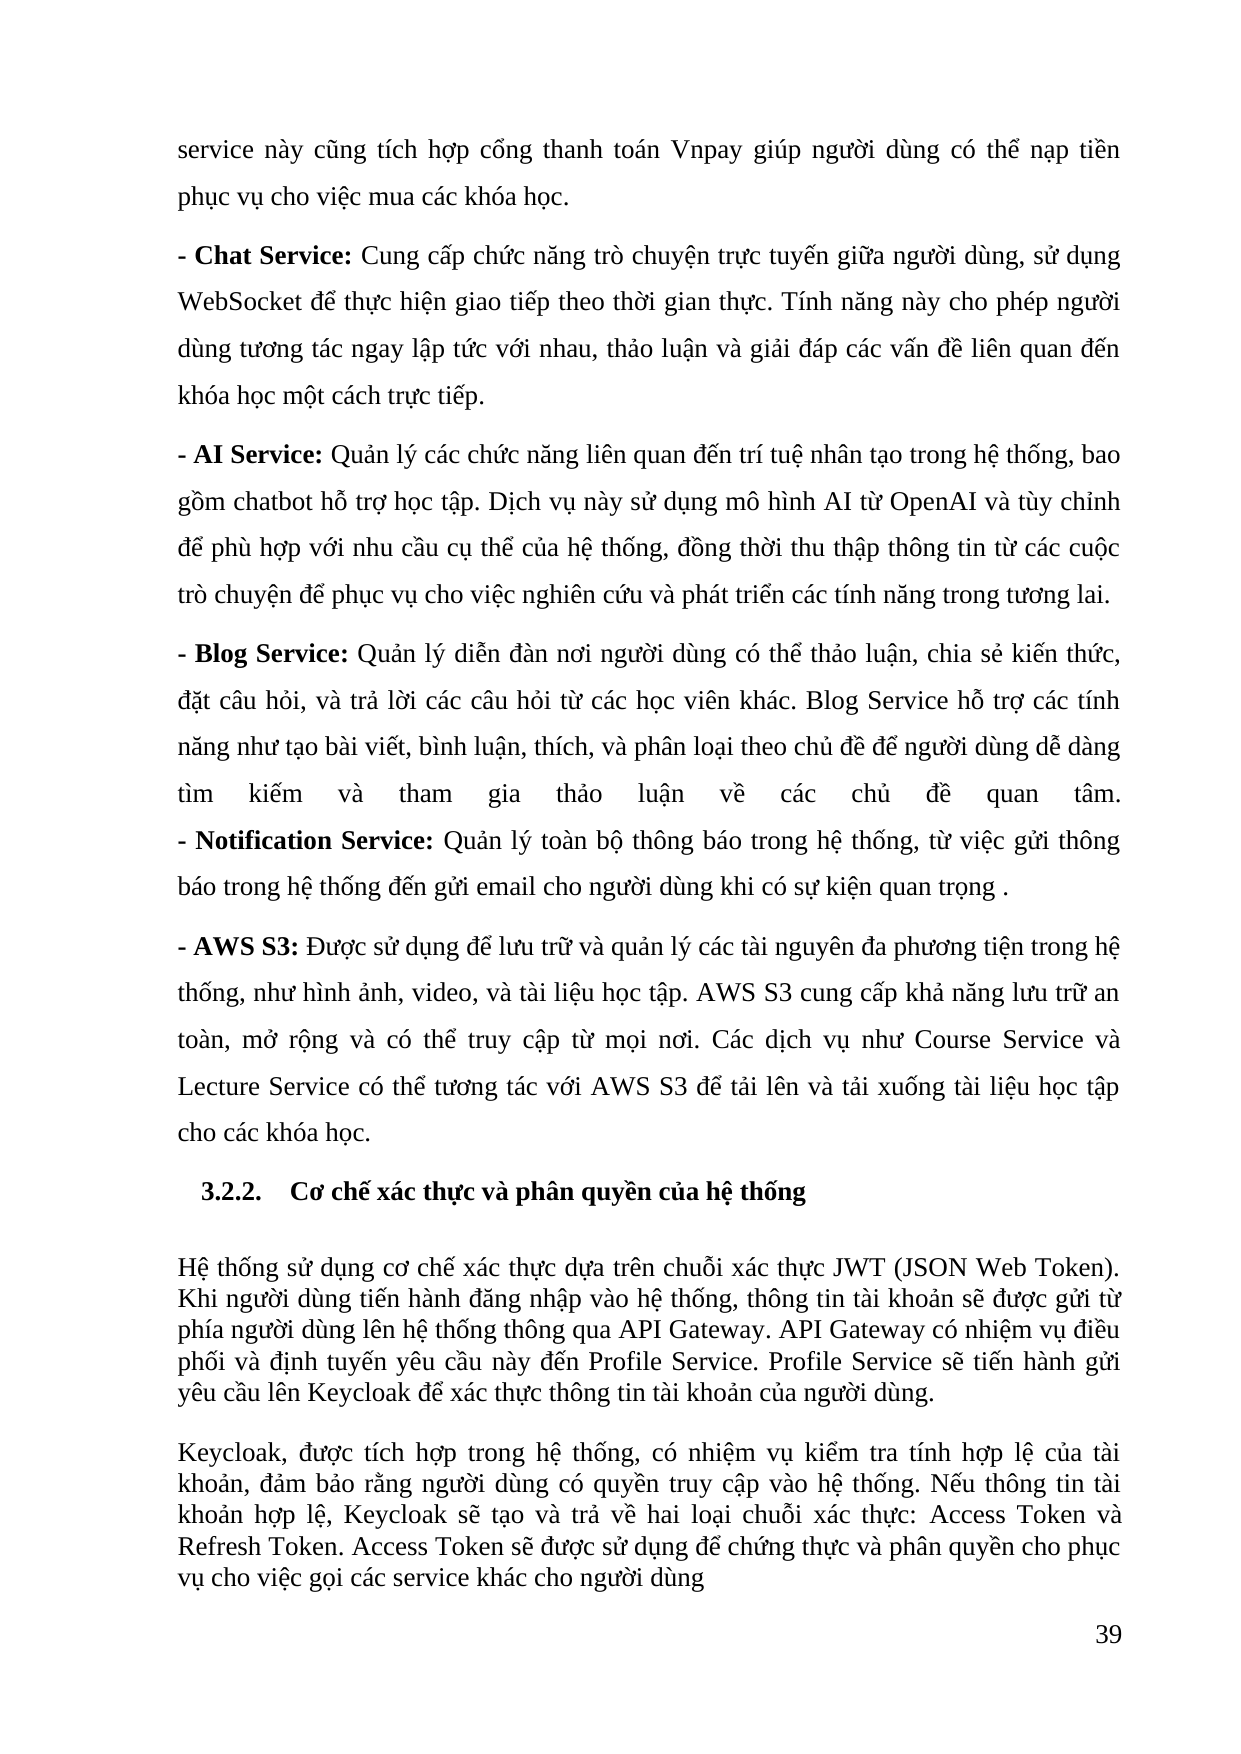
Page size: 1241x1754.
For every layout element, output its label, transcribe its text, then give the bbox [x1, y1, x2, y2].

text - Chat Service: Cung cấp chức năng trò chuyện trực tuyến giữa người dùng, sử dụng WebSocket để thực hiện giao tiếp theo thời gian thực. Tính năng này cho phép người dùng tương tác ngay lập tức với nhau, thảo luận và giải đáp các vấn đề liên quan đến khóa học một cách trực tiếp. [177, 239, 1122, 410]
subtitle Cơ chế xác thực và phân quyền của hệ thống [201, 1175, 1122, 1207]
text - Blog Service: Quản lý diễn đàn nơi người dùng có thể thảo luận, chia sẻ kiến thức, đặt câu hỏi, và trả lời các câu hỏi từ các học viên khác. Blog Service hỗ trợ các tính năng như tạo bài viết, bình luận, thích, và phân loại theo chủ đề để người dùng dễ dàng tìm kiếm và tham gia thảo luận về các chủ đề quan tâm. - Notification Service: Quản lý toàn bộ thông báo trong hệ thống, từ việc gửi thông báo trong hệ thống đến gửi email cho người dùng khi có sự kiện quan trọng . [177, 637, 1122, 902]
text Hệ thống sử dụng cơ chế xác thực dựa trên chuỗi xác thực JWT (JSON Web Token). Khi người dùng tiến hành đăng nhập vào hệ thống, thông tin tài khoản sẽ được gửi từ phía người dùng lên hệ thống thông qua API Gateway. API Gateway có nhiệm vụ điều phối và định tuyến yêu cầu này đến Profile Service. Profile Service sẽ tiến hành gửi yêu cầu lên Keycloak để xác thực thông tin tài khoản của người dùng. [177, 1251, 1122, 1407]
text Keycloak, được tích hợp trong hệ thống, có nhiệm vụ kiểm tra tính hợp lệ của tài khoản, đảm bảo rằng người dùng có quyền truy cập vào hệ thống. Nếu thông tin tài khoản hợp lệ, Keycloak sẽ tạo và trả về hai loại chuỗi xác thực: Access Token và Refresh Token. Access Token sẽ được sử dụng để chứng thực và phân quyền cho phục vụ cho việc gọi các service khác cho người dùng [177, 1436, 1122, 1592]
text - AI Service: Quản lý các chức năng liên quan đến trí tuệ nhân tạo trong hệ thống, bao gồm chatbot hỗ trợ học tập. Dịch vụ này sử dụng mô hình AI từ OpenAI và tùy chỉnh để phù hợp với nhu cầu cụ thể của hệ thống, đồng thời thu thập thông tin từ các cuộc trò chuyện để phục vụ cho việc nghiên cứu và phát triển các tính năng trong tương lai. [177, 438, 1122, 609]
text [177, 133, 1122, 211]
text - AWS S3: Được sử dụng để lưu trữ và quản lý các tài nguyên đa phương tiện trong hệ thống, như hình ảnh, video, và tài liệu học tập. AWS S3 cung cấp khả năng lưu trữ an toàn, mở rộng và có thể truy cập từ mọi nơi. Các dịch vụ như Course Service và Lecture Service có thể tương tác với AWS S3 để tải lên và tải xuống tài liệu học tập cho các khóa học. [177, 929, 1122, 1147]
